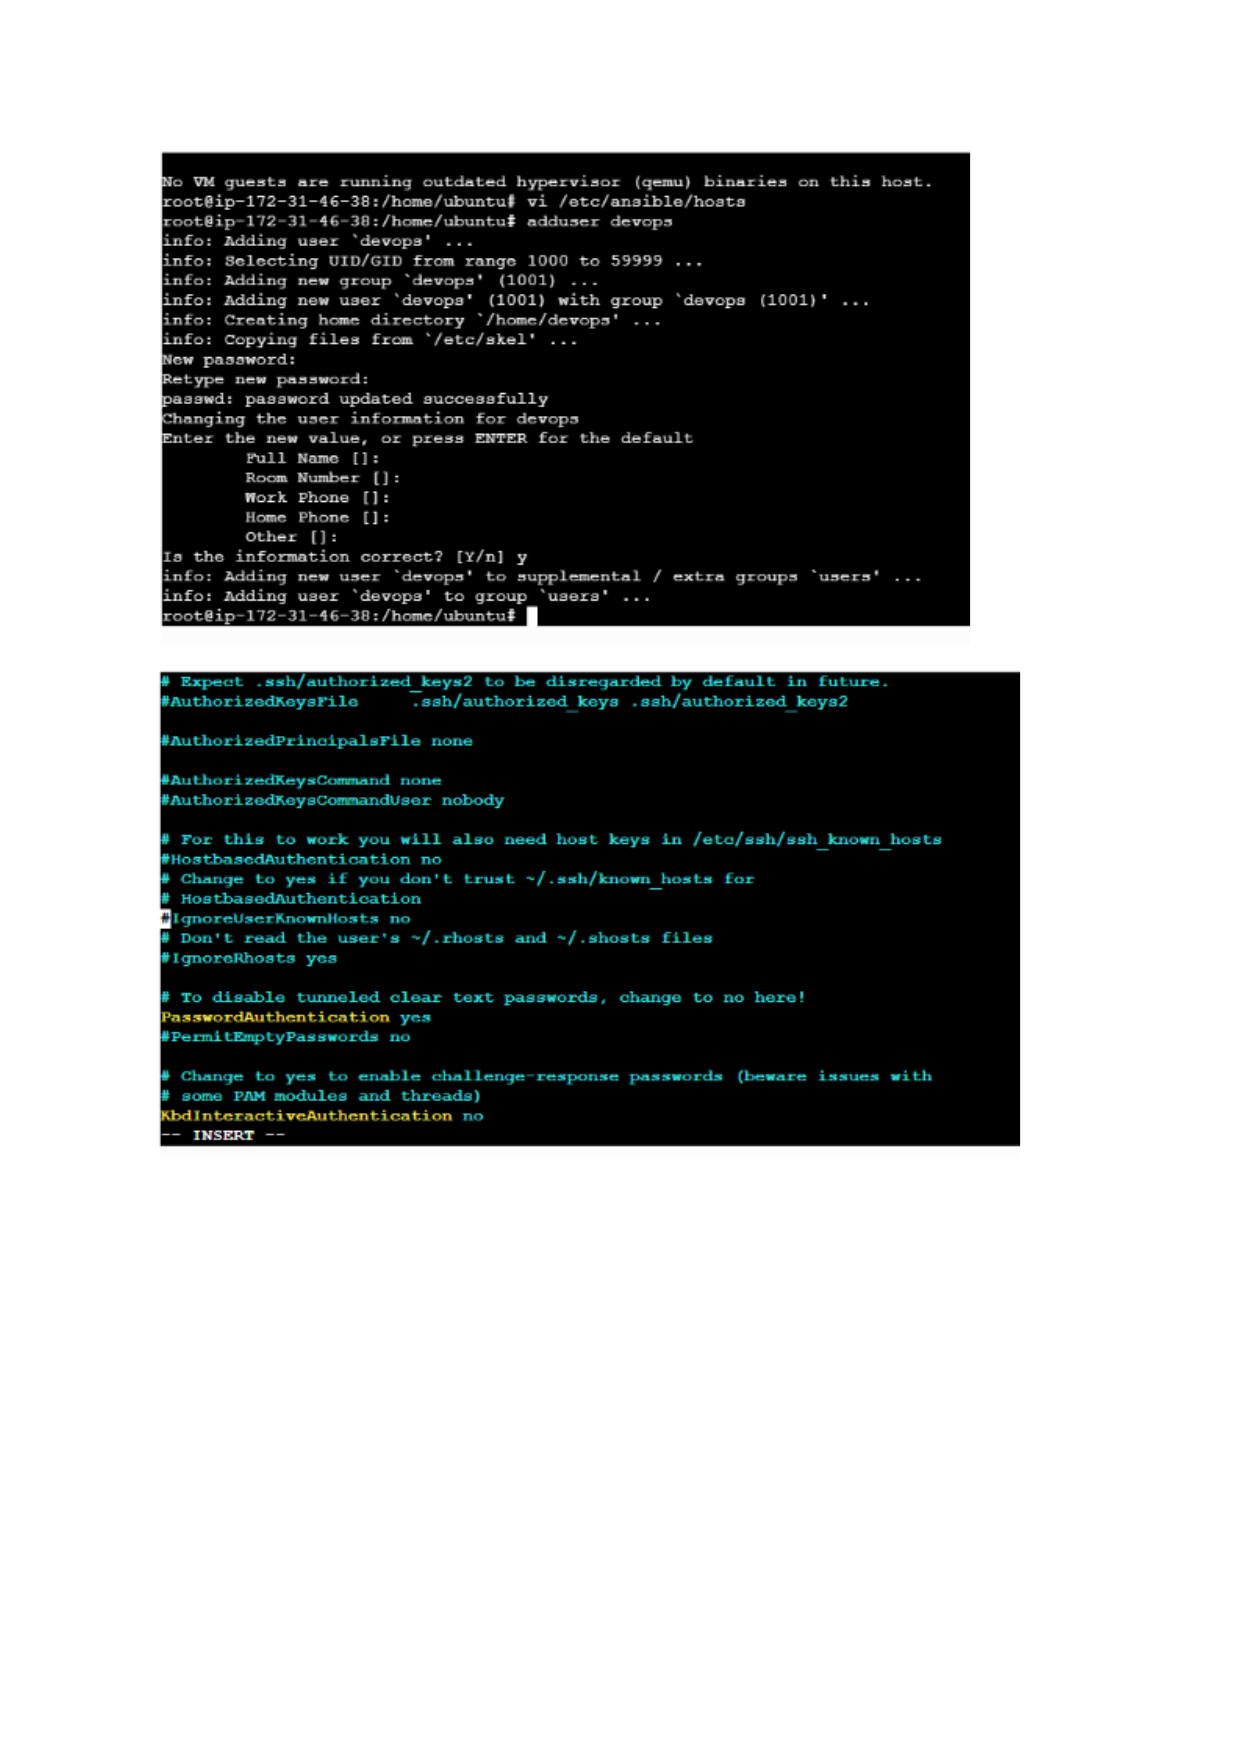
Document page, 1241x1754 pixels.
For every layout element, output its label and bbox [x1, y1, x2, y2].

picture [150, 663, 1021, 1159]
picture [150, 150, 971, 645]
